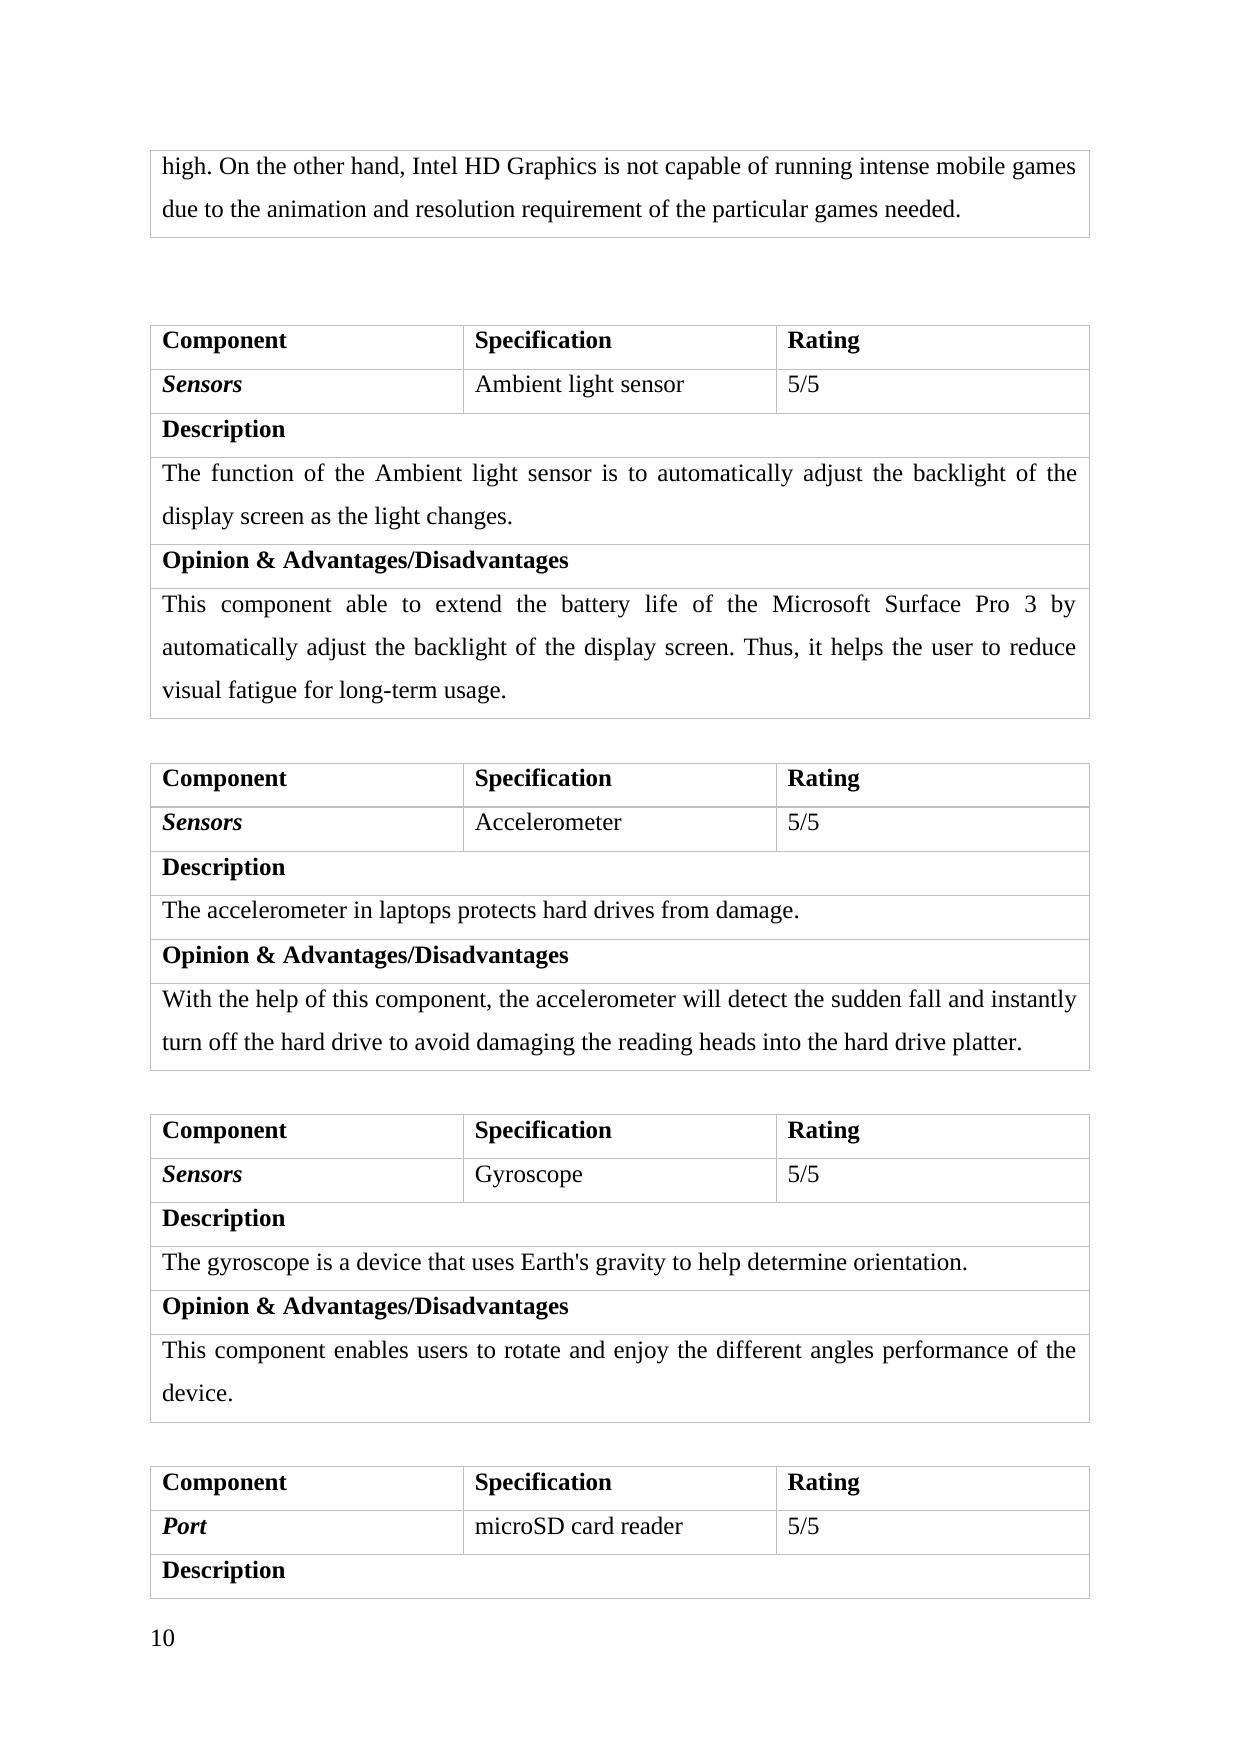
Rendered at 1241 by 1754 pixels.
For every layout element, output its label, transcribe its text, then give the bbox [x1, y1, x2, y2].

table_header Rating [777, 1467, 1089, 1510]
table_cell The accelerometer in laptops protects hard drives from damage. [151, 896, 1089, 939]
table_cell 5/5 [777, 1159, 1089, 1202]
table_cell With the help of this component, the accelerometer will detect the sudden fall and instantly turn off the hard drive to avoid damaging the reading heads into the hard drive platter. [151, 984, 1089, 1070]
table_header Component [151, 1115, 463, 1158]
table_cell Opinion & Advantages/Disadvantages [151, 940, 1089, 983]
table_header Component [151, 1467, 463, 1510]
table_cell Gyroscope [464, 1159, 776, 1202]
table_cell The gyroscope is a device that uses Earth's gravity to help determine orientation. [151, 1247, 1089, 1290]
table_cell 5/5 [777, 370, 1089, 413]
table_cell This component able to extend the battery life of the Microsoft Surface Pro 3 by automatically adjust the backlight of the display screen. Thus, it helps the user to reduce visual fatigue for long-term usage. [151, 589, 1089, 718]
table_cell Description [151, 1555, 1089, 1598]
table_cell Description [151, 414, 1089, 457]
table_cell 5/5 [777, 1511, 1089, 1554]
table_header Specification [464, 764, 776, 806]
table_header Specification [464, 1115, 776, 1158]
table_cell Sensors [151, 1159, 463, 1202]
table_header Rating [777, 1115, 1089, 1158]
table_cell 5/5 [777, 808, 1089, 851]
table_cell Ambient light sensor [464, 370, 776, 413]
table_cell Description [151, 1203, 1089, 1246]
table_cell Opinion & Advantages/Disadvantages [151, 1291, 1089, 1334]
table_cell Port [151, 1511, 463, 1554]
table_cell Opinion & Advantages/Disadvantages [151, 545, 1089, 588]
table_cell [151, 151, 1089, 237]
table_header Component [151, 326, 463, 368]
table_header Rating [777, 326, 1089, 368]
table_header Component [151, 764, 463, 806]
table_cell Sensors [151, 808, 463, 851]
table_header Rating [777, 764, 1089, 806]
table_header Specification [464, 1467, 776, 1510]
table_cell microSD card reader [464, 1511, 776, 1554]
table_cell This component enables users to rotate and enjoy the different angles performance of the device. [151, 1335, 1089, 1422]
table_cell The function of the Ambient light sensor is to automatically adjust the backlight of the display screen as the light changes. [151, 458, 1089, 544]
table_header Specification [464, 326, 776, 368]
table_cell Accelerometer [464, 808, 776, 851]
table_cell Sensors [151, 370, 463, 413]
table_cell Description [151, 852, 1089, 894]
